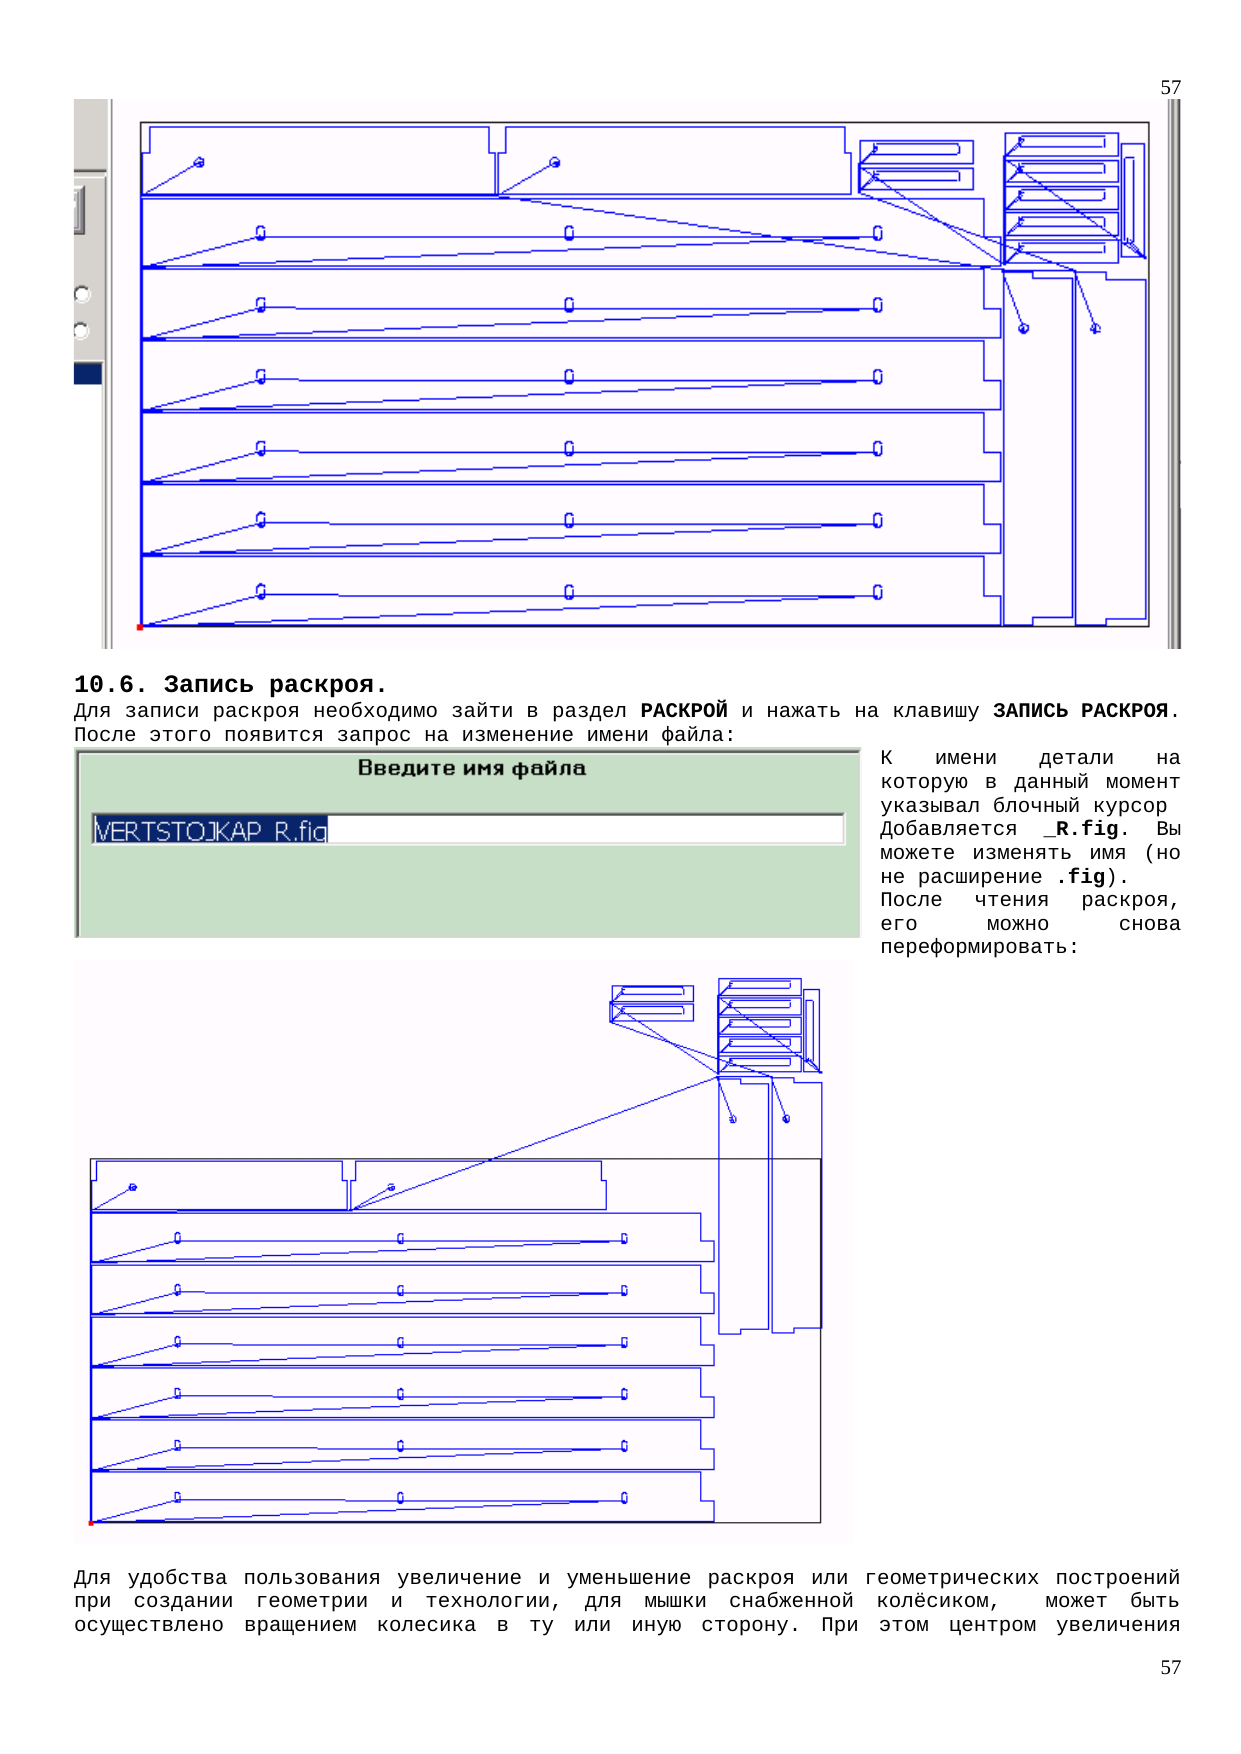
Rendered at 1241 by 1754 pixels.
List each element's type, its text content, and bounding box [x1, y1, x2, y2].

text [74, 1567, 1181, 1638]
picture [73, 960, 854, 1544]
text Добавляется _R.fig. Вы можете изменять имя (но не расширение .fig). [862, 818, 1181, 889]
subtitle 10.6. Запись раскроя. [74, 672, 1181, 700]
text К имени детали на которую в данный момент указывал блочный курсор [862, 747, 1181, 818]
picture [73, 99, 1182, 649]
text Для записи раскроя необходимо зайти в раздел РАСКРОЙ и нажать на клавишу ЗАПИСЬ РАСКРОЯ. После этого появится запрос на изменение имени файла: [74, 700, 1181, 747]
picture [73, 747, 862, 938]
text После чтения раскроя, его можно снова переформировать: [74, 889, 1181, 960]
